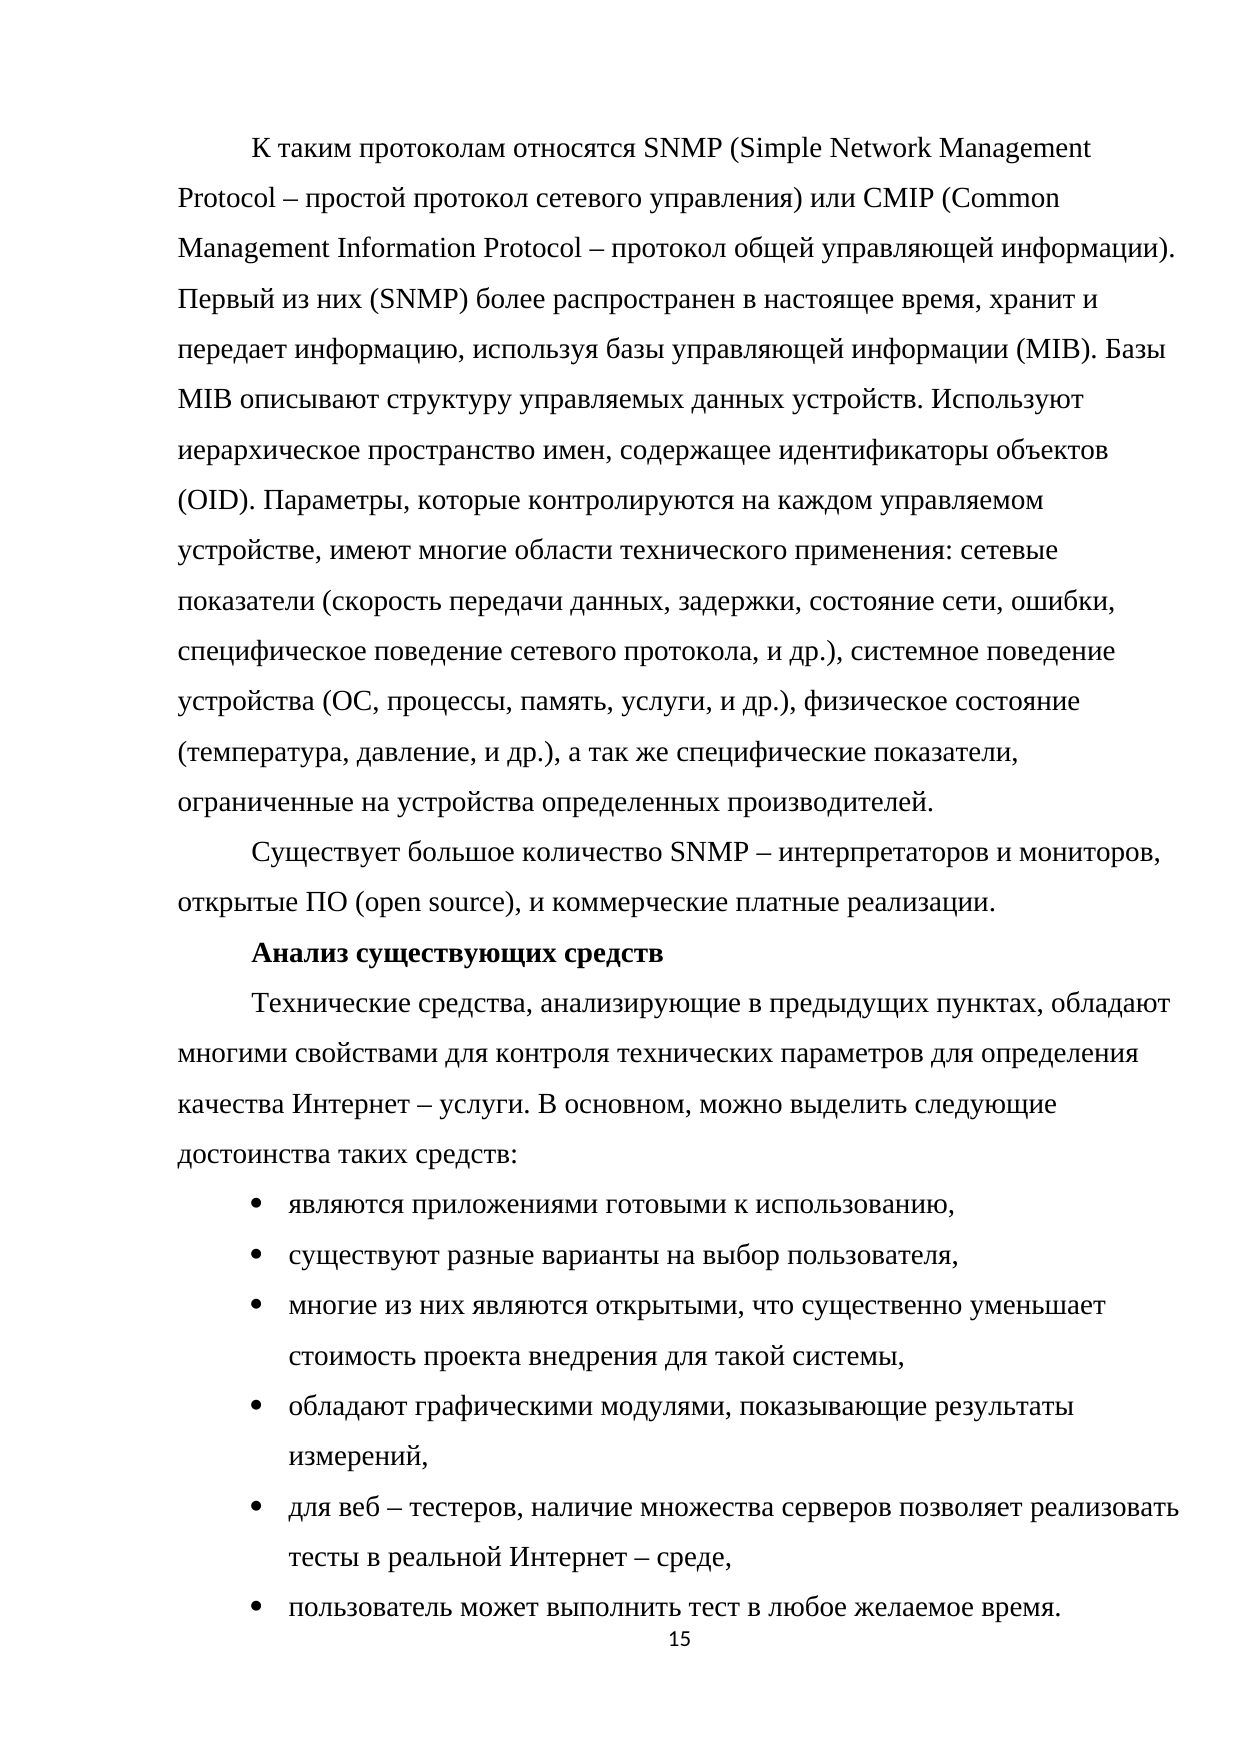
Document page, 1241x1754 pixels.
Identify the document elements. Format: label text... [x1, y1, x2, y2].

list многие из них являются открытыми, что существенно уменьшает стоимость проекта внедрения для такой системы, [251, 1287, 1181, 1371]
text К таким протоколам относятся SNMP (Simple Network Management Protocol – простой протокол сетевого управления) или CMIP (Common Management Information Protocol – протокол общей управляющей информации). Первый из них (SNMP) более распространен в настоящее время, хранит и передает информацию, используя базы управляющей информации (MIB). Базы MIB описывают структуру управляемых данных устройств. Используют иерархическое пространство имен, содержащее идентификаторы объектов (OID). Параметры, которые контролируются на каждом управляемом устройстве, имеют многие области технического применения: сетевые показатели (скорость передачи данных, задержки, состояние сети, ошибки, специфическое поведение сетевого протокола, и др.), системное поведение устройства (ОС, процессы, память, услуги, и др.), физическое состояние (температура, давление, и др.), а так же специфические показатели, ограниченные на устройства определенных производителей. [177, 130, 1181, 817]
text Технические средства, анализирующие в предыдущих пунктах, обладают многими свойствами для контроля технических параметров для определения качества Интернет – услуги. В основном, можно выделить следующие достоинства таких средств: [177, 985, 1181, 1170]
text Существует большое количество SNMP – интерпретаторов и мониторов, открытые ПО (open source), и коммерческие платные реализации. [177, 834, 1181, 918]
list являются приложениями готовыми к использованию, [251, 1186, 1181, 1220]
text Анализ существующих средств [177, 935, 1181, 968]
list существуют разные варианты на выбор пользователя, [251, 1237, 1181, 1271]
list для веб – тестеров, наличие множества серверов позволяет реализовать тесты в реальной Интернет – среде, [251, 1489, 1181, 1573]
list обладают графическими модулями, показывающие результаты измерений, [251, 1388, 1181, 1472]
list пользователь может выполнить тест в любое желаемое время. [251, 1589, 1181, 1623]
